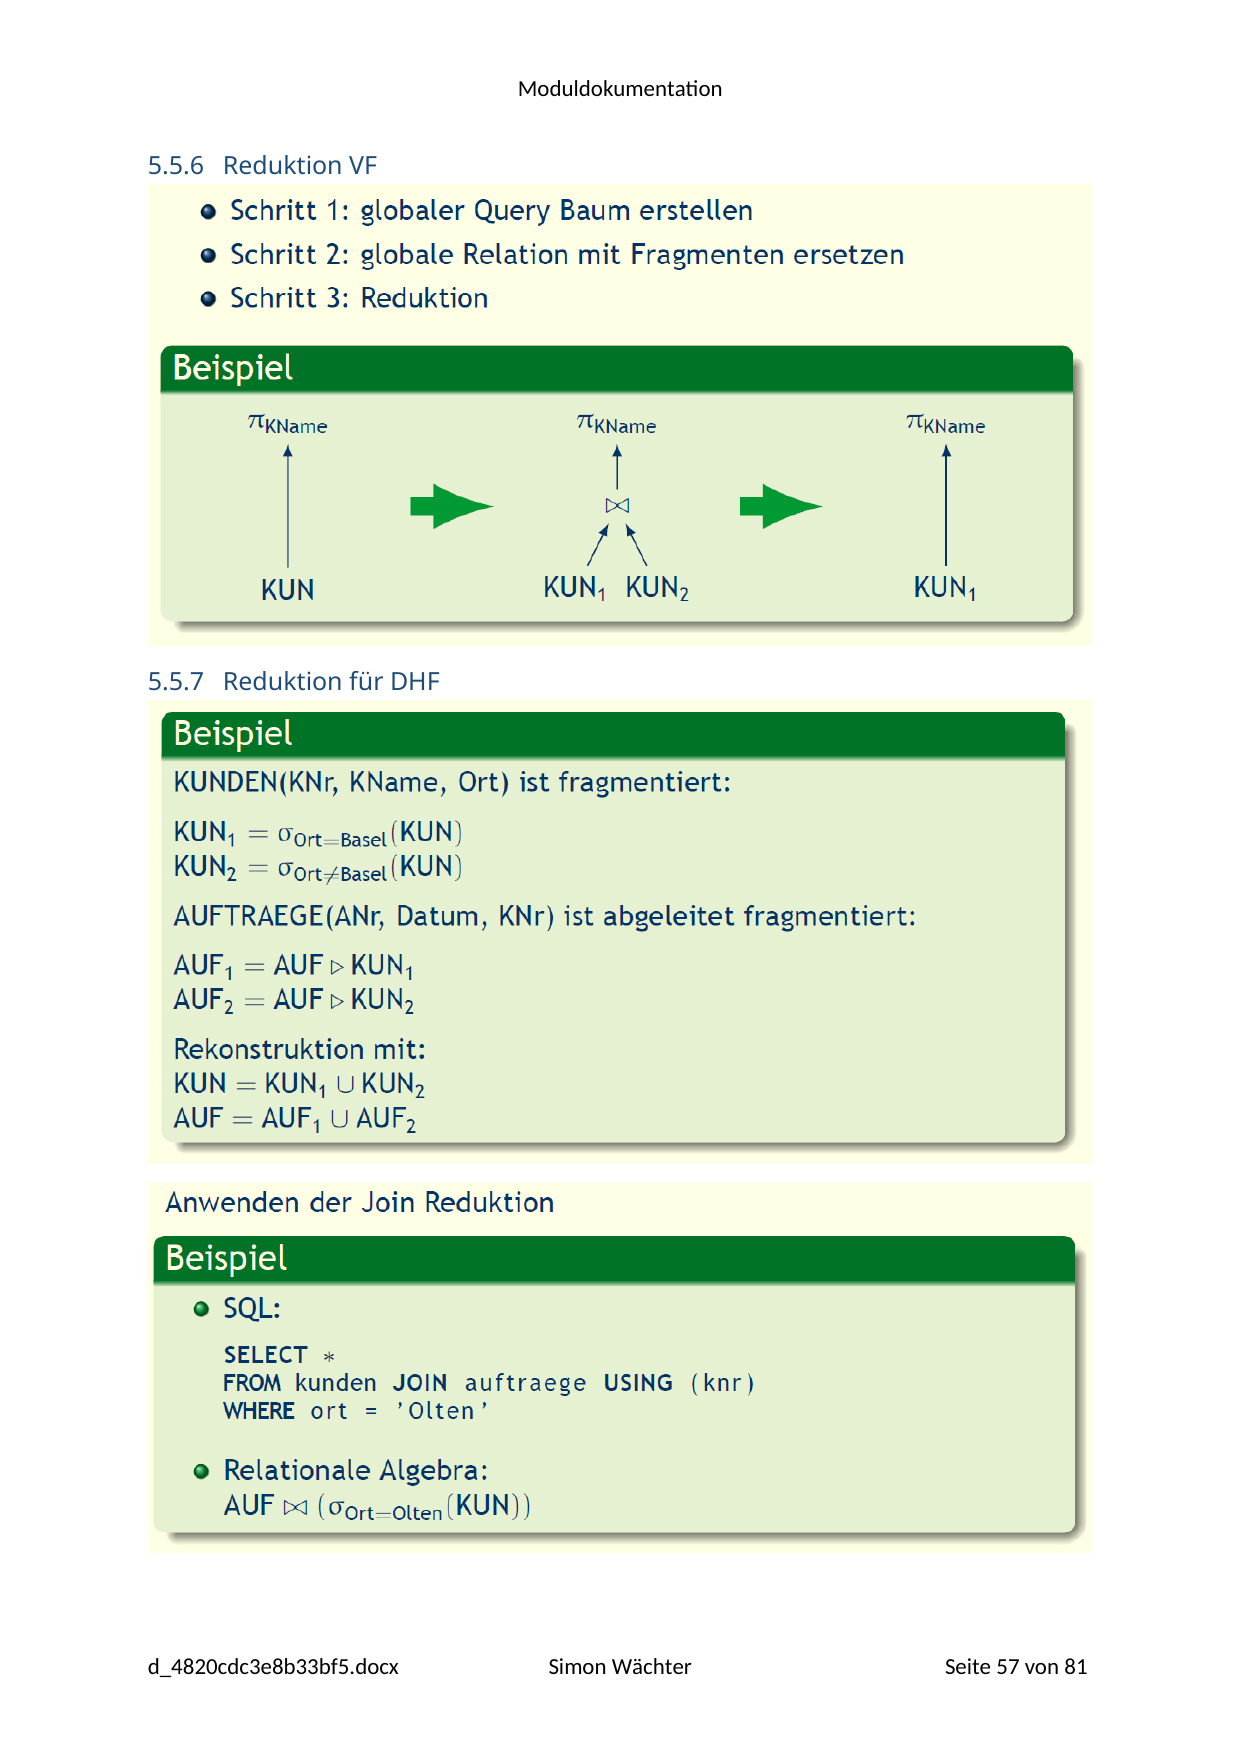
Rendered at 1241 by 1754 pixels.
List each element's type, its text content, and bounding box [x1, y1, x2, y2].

picture [147, 700, 1093, 1164]
picture [147, 184, 1093, 646]
subtitle Reduktion für DHF [148, 664, 1093, 698]
picture [147, 1182, 1093, 1553]
subtitle Reduktion VF [148, 148, 1093, 182]
